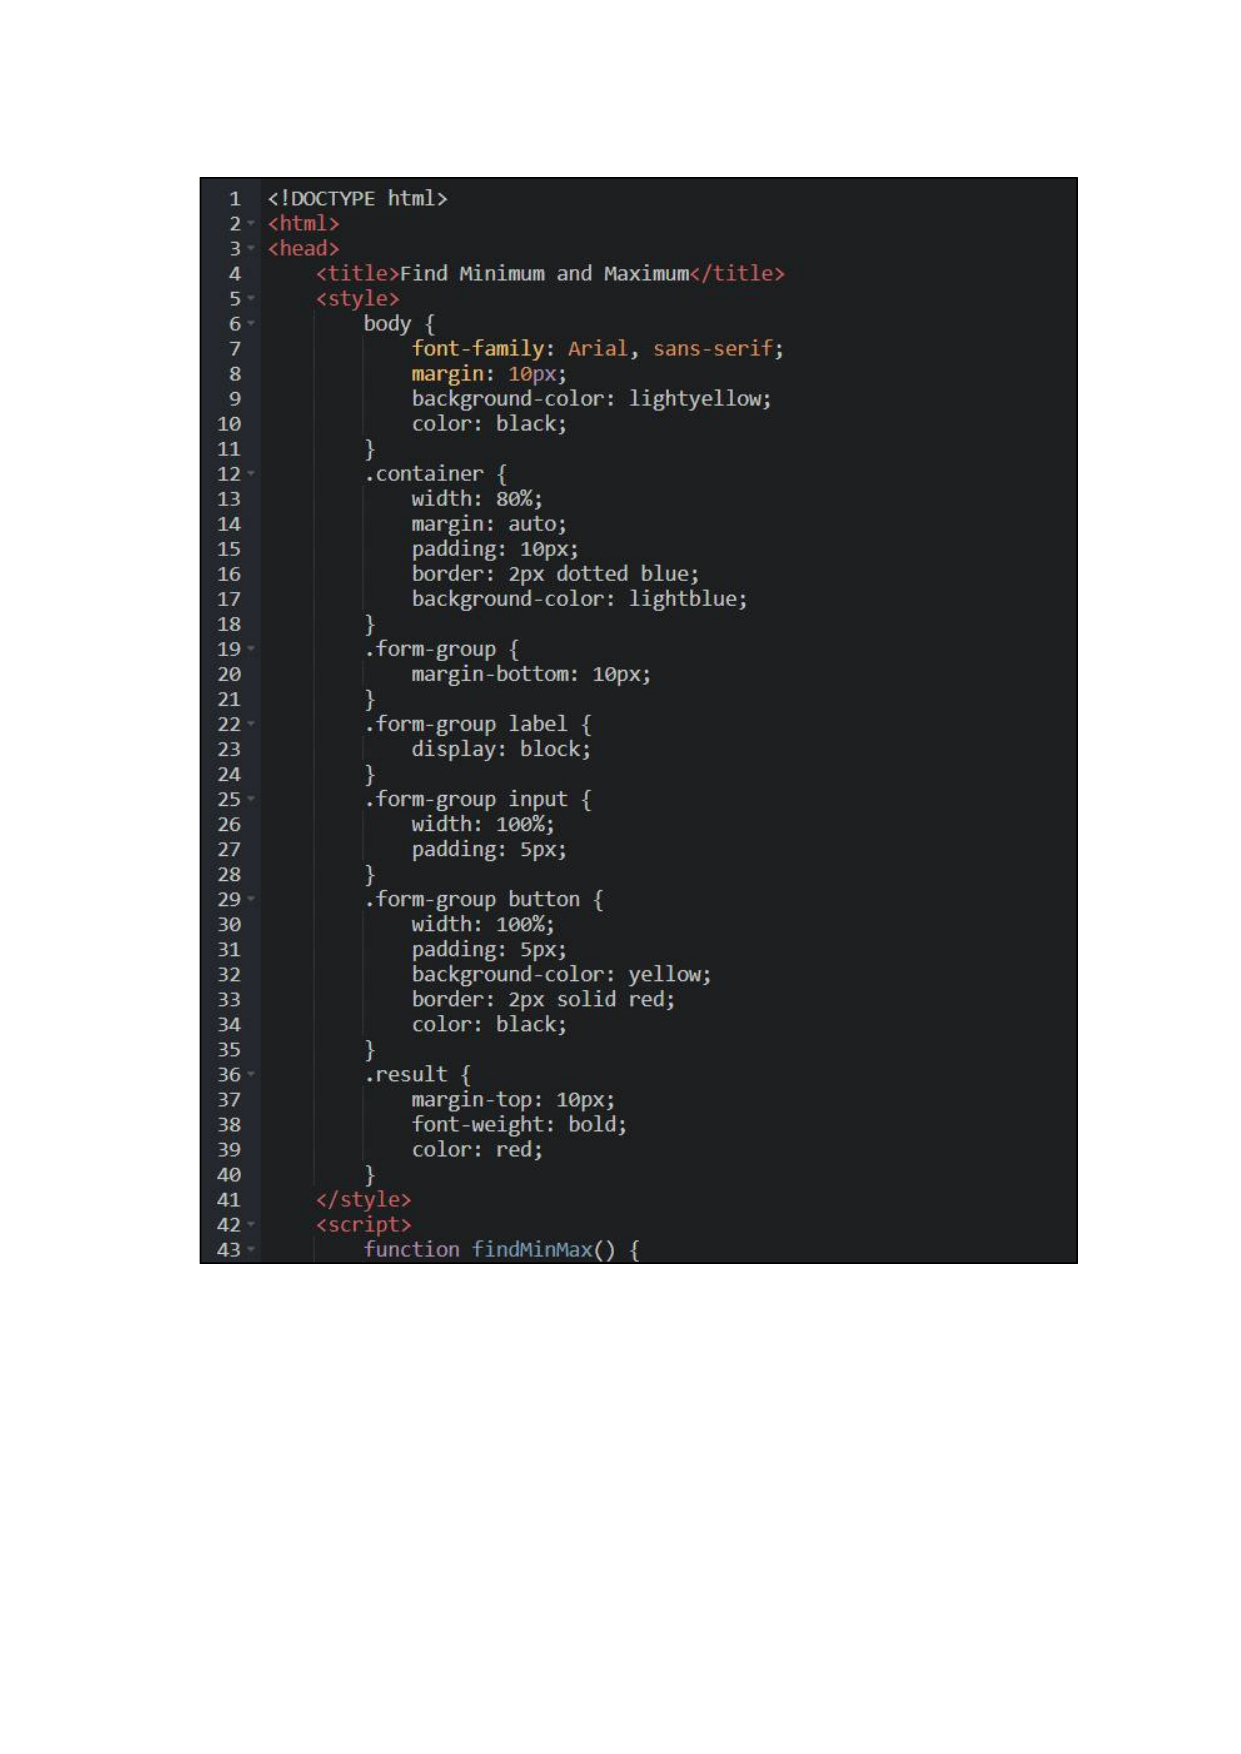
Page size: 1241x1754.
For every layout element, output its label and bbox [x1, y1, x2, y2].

picture [202, 179, 1076, 1262]
